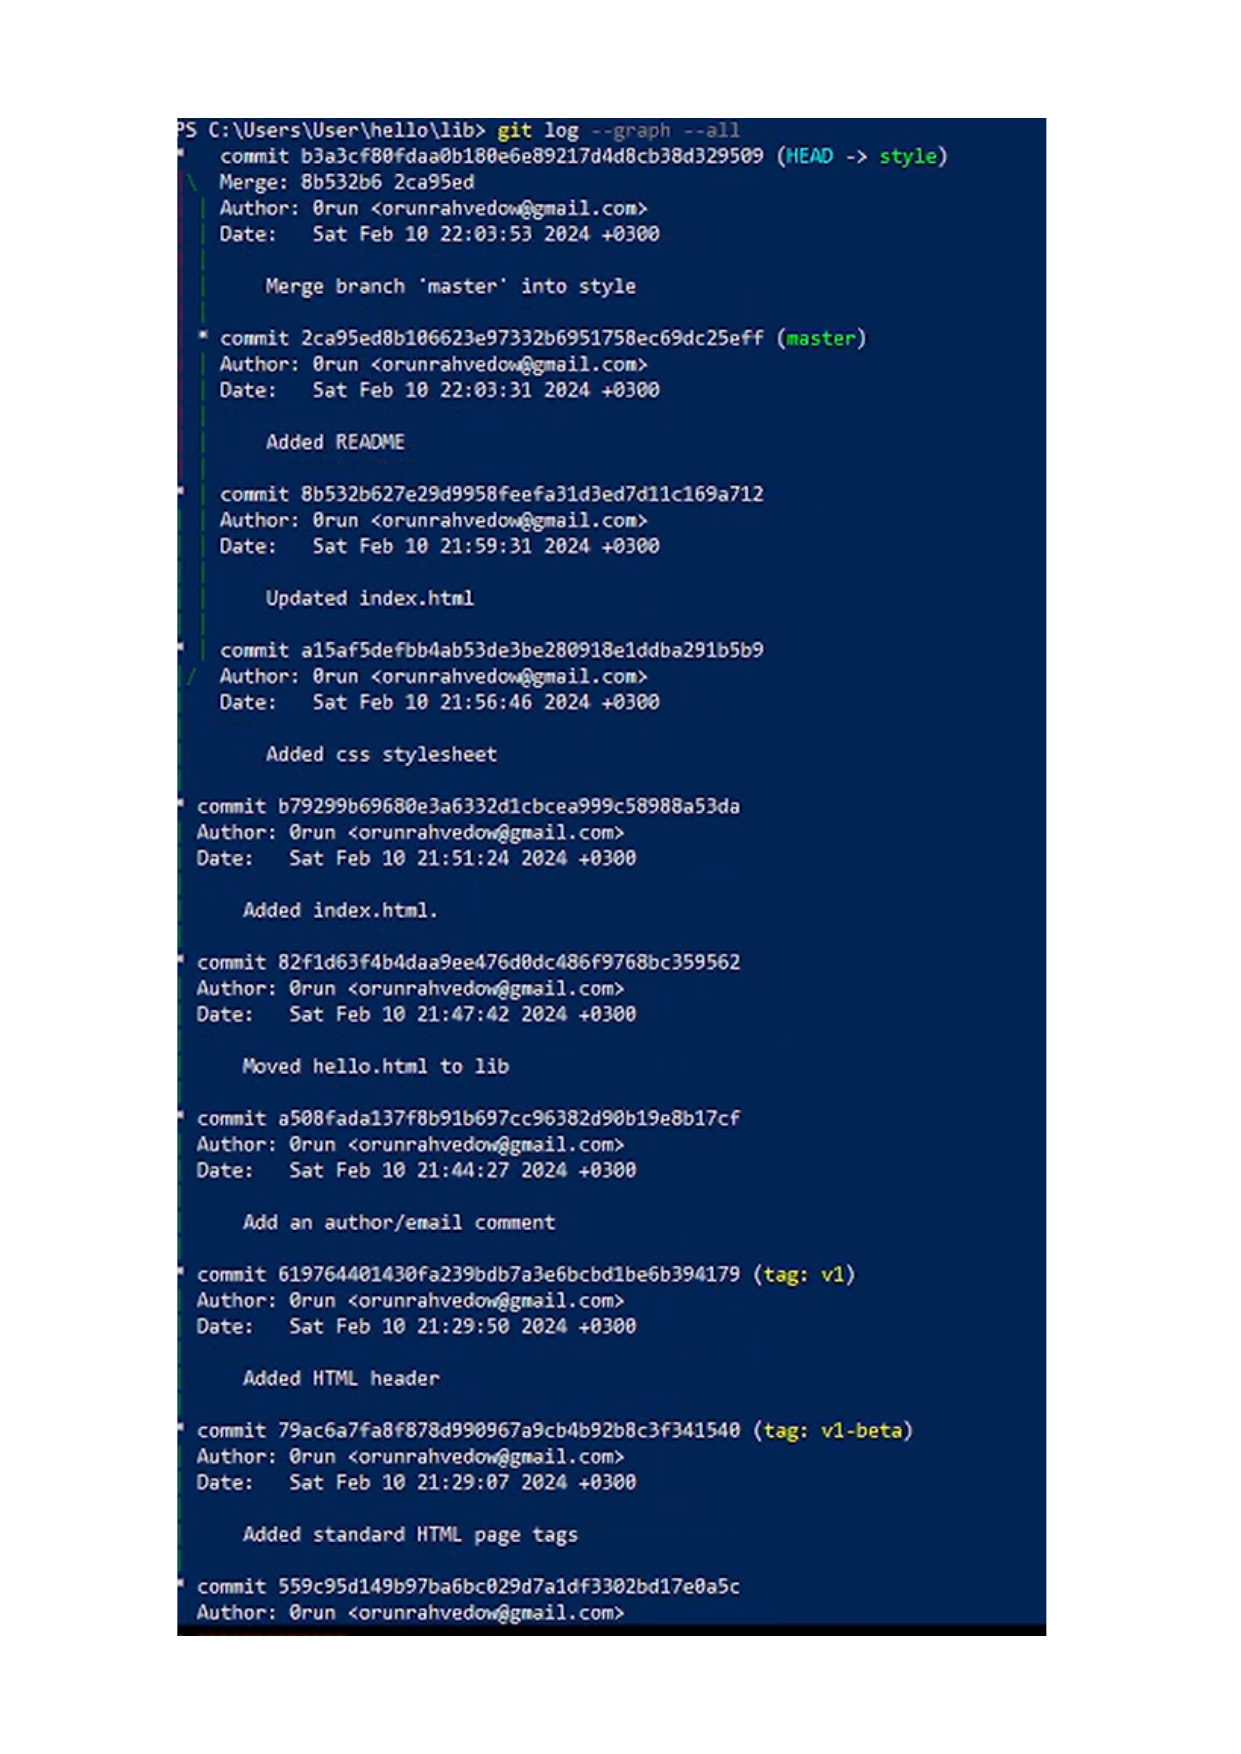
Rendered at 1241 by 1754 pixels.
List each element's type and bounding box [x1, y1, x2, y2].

picture [177, 693, 181, 712]
picture [177, 118, 1047, 1636]
picture [177, 1005, 181, 1054]
picture [177, 719, 181, 741]
picture [177, 536, 181, 560]
picture [177, 563, 181, 585]
